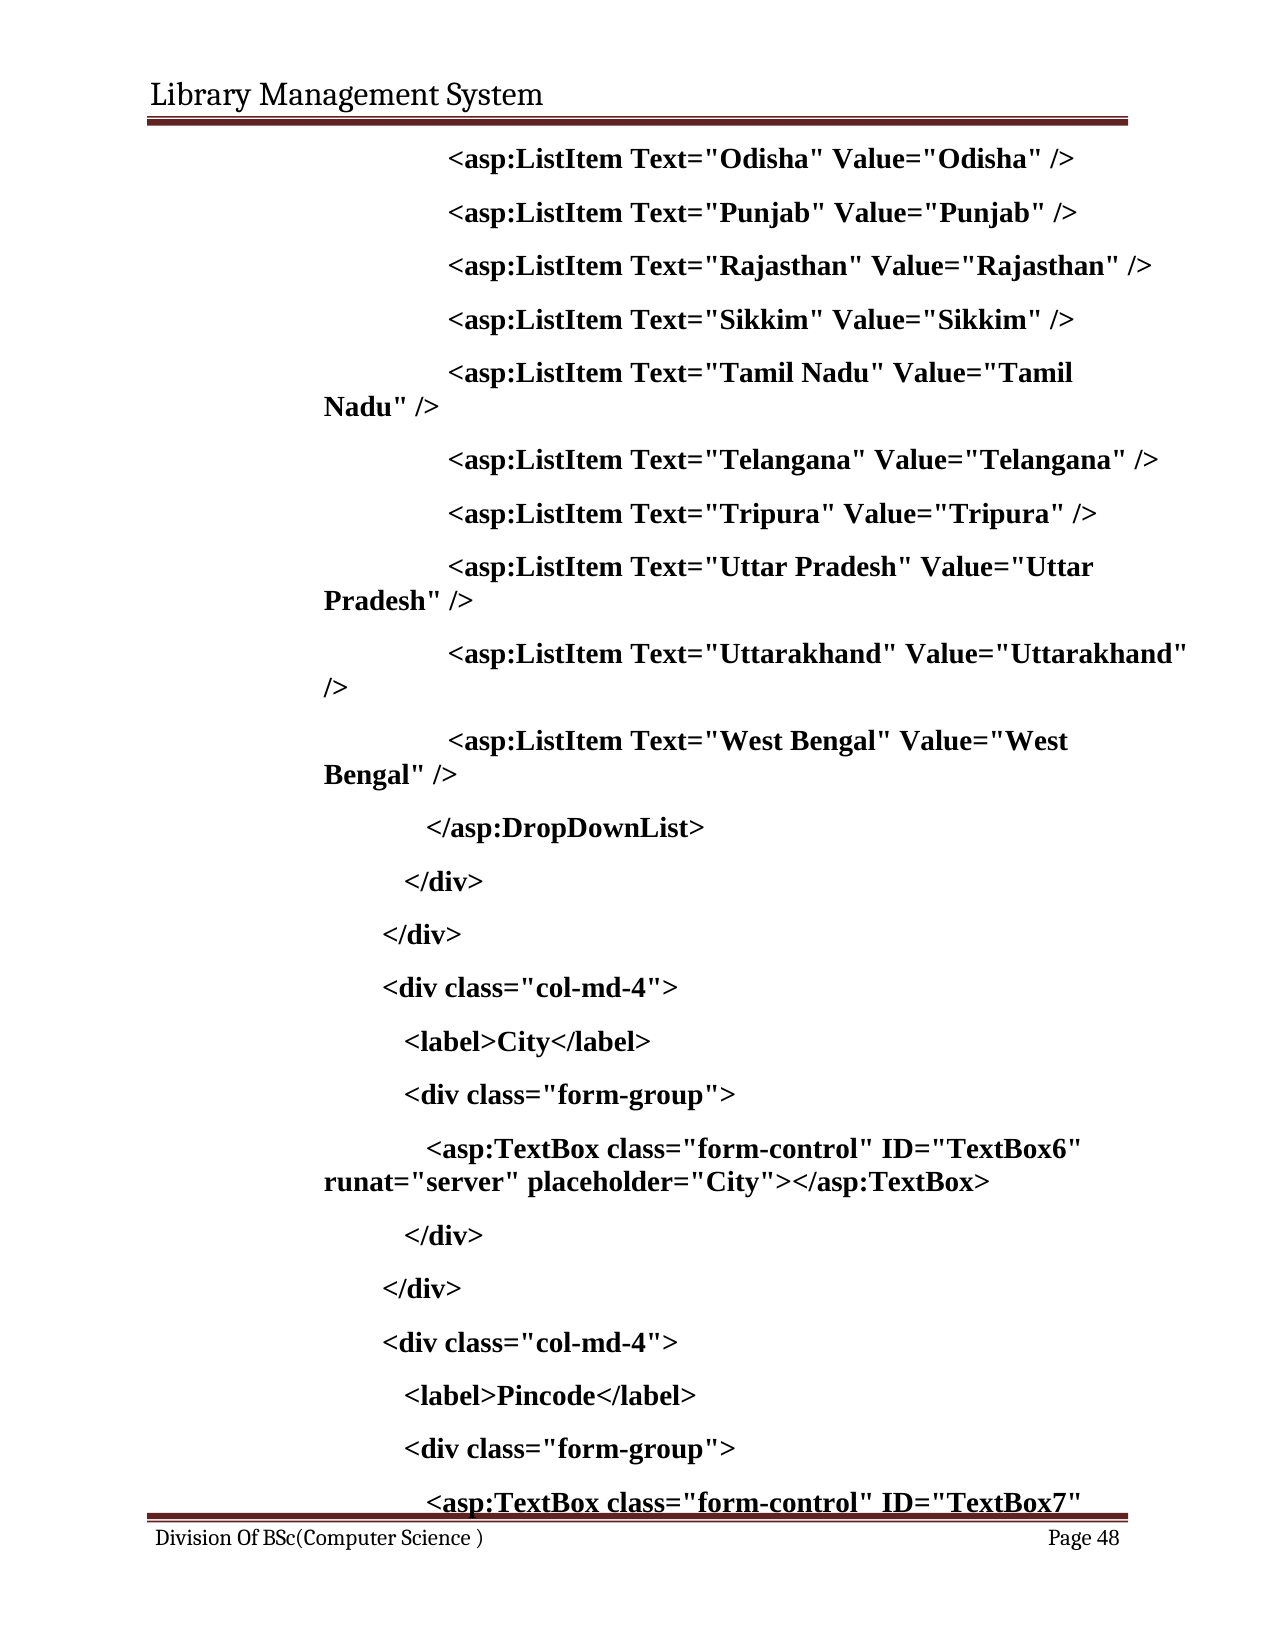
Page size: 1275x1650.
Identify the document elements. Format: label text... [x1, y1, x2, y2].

subtitle <asp:ListItem Text="Tripura" Value="Tripura" /> [229, 496, 1194, 529]
subtitle <asp:ListItem Text="Rajasthan" Value="Rajasthan" /> [229, 248, 1194, 282]
subtitle </div> [229, 1218, 1194, 1251]
subtitle <asp:ListItem Text="Sikkim" Value="Sikkim" /> [229, 302, 1194, 336]
subtitle <div class="col-md-4"> [229, 1325, 1194, 1358]
subtitle <div class="col-md-4"> [229, 971, 1194, 1004]
subtitle <asp:ListItem Text="Tamil Nadu" Value="Tamil Nadu" /> [229, 355, 1194, 422]
subtitle <label>City</label> [229, 1024, 1194, 1057]
subtitle <asp:ListItem Text="Uttar Pradesh" Value="Uttar Pradesh" /> [229, 549, 1194, 616]
subtitle <asp:ListItem Text="West Bengal" Value="West Bengal" /> [229, 723, 1194, 790]
subtitle </div> [229, 1271, 1194, 1305]
subtitle </asp:DropDownList> [229, 810, 1194, 844]
subtitle <asp:TextBox class="form-control" ID="TextBox6" runat="server" placeholder="City"></asp:TextBox> [229, 1131, 1194, 1198]
subtitle <asp:ListItem Text="Uttarakhand" Value="Uttarakhand" /> [229, 636, 1194, 703]
subtitle <div class="form-group"> [229, 1432, 1194, 1465]
subtitle </div> [229, 864, 1194, 897]
subtitle <asp:ListItem Text="Telangana" Value="Telangana" /> [229, 442, 1194, 476]
subtitle <div class="form-group"> [229, 1077, 1194, 1111]
subtitle <asp:ListItem Text="Punjab" Value="Punjab" /> [229, 195, 1194, 229]
subtitle <asp:ListItem Text="Odisha" Value="Odisha" /> [229, 142, 1194, 175]
subtitle </div> [229, 917, 1194, 951]
subtitle <label>Pincode</label> [229, 1378, 1194, 1412]
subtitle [229, 1485, 1194, 1518]
